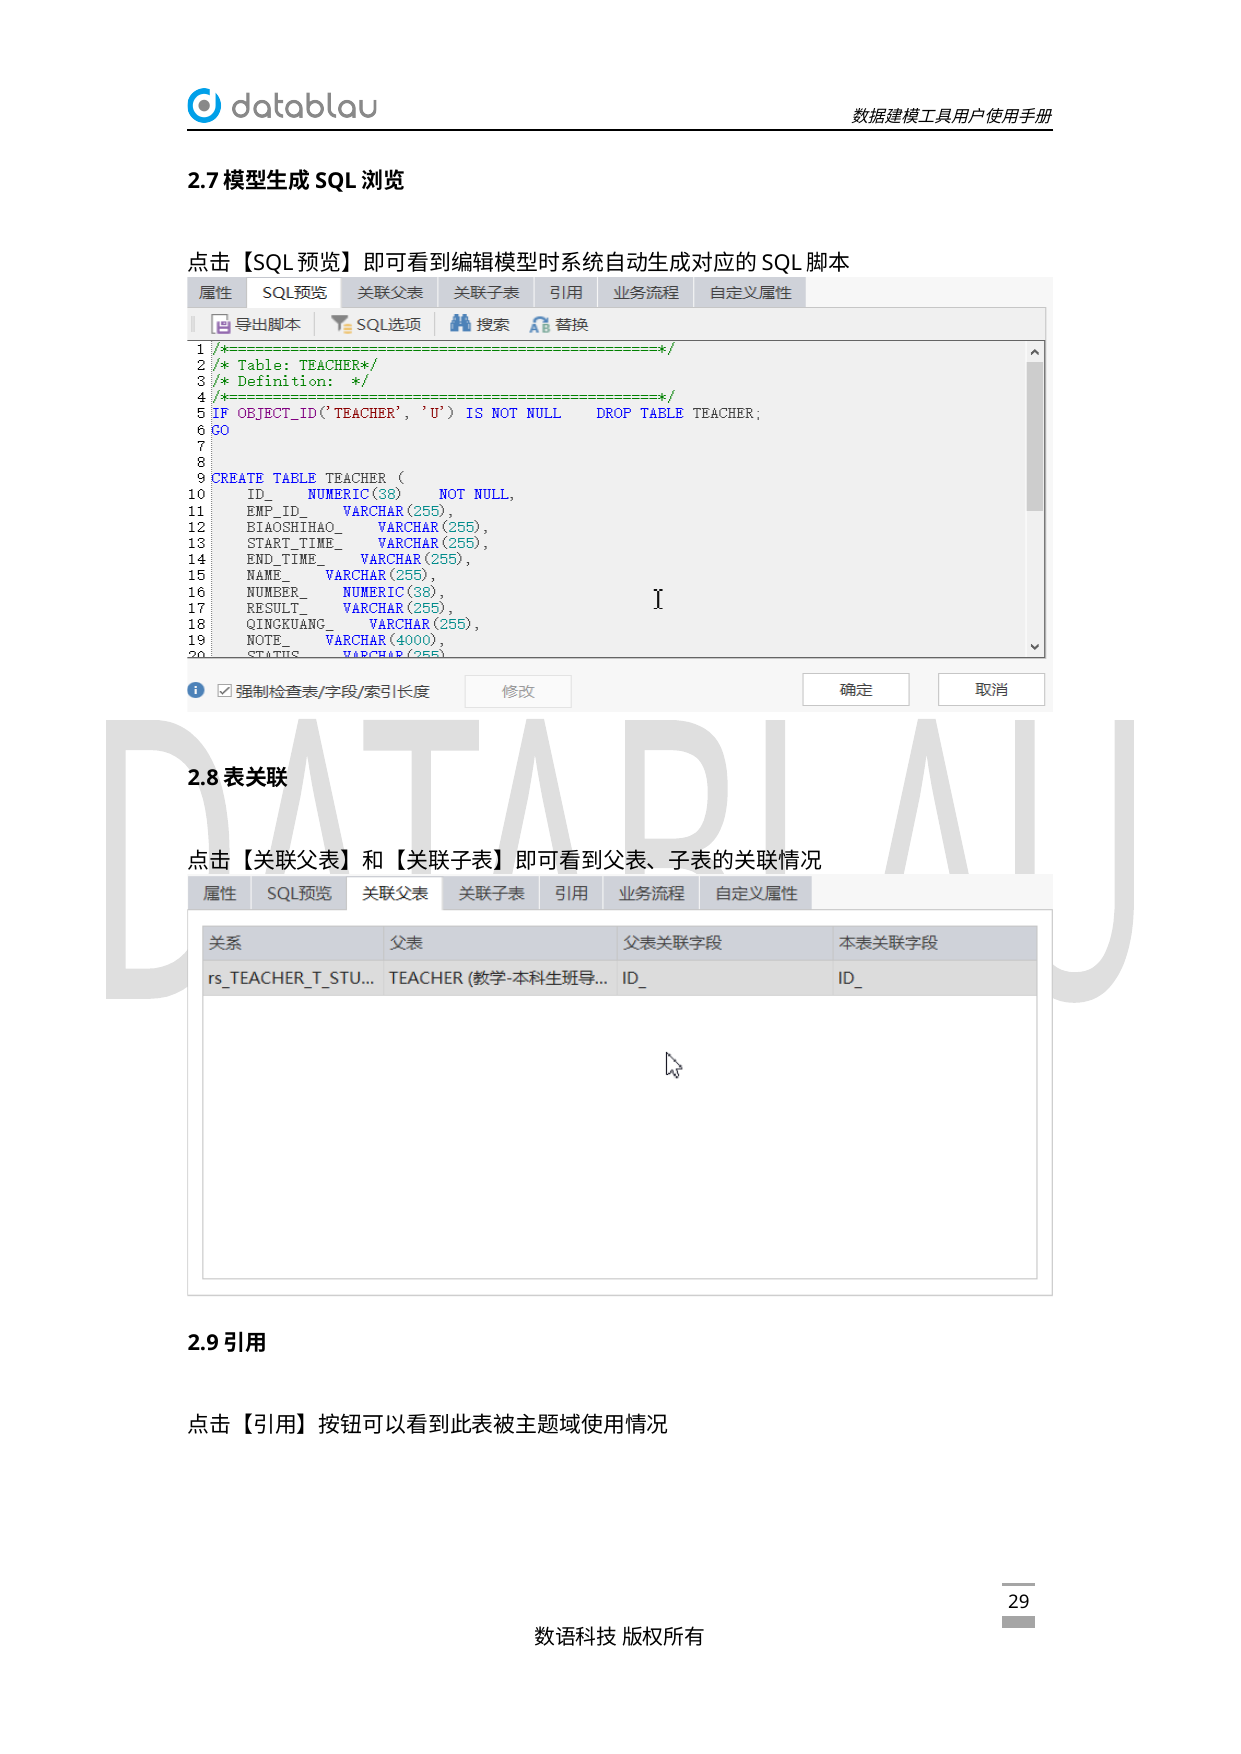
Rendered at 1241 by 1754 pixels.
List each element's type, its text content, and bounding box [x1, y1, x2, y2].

text 点击【引用】按钮可以看到此表被主题域使用情况 [187, 1407, 1053, 1439]
subtitle 2.9引用 [187, 1324, 1053, 1357]
subtitle 2.8表关联 [187, 759, 1053, 792]
picture [187, 112, 197, 123]
text 点击【SQL预览】即可看到编辑模型时系统自动生成对应的SQL脚本 [187, 245, 1053, 277]
picture [187, 277, 1053, 712]
text 点击【关联父表】和【关联子表】即可看到父表、子表的关联情况 [187, 842, 1053, 874]
subtitle 2.7模型生成SQL浏览 [187, 162, 1053, 195]
picture [187, 874, 1053, 1297]
picture [187, 88, 198, 99]
picture [193, 88, 377, 123]
